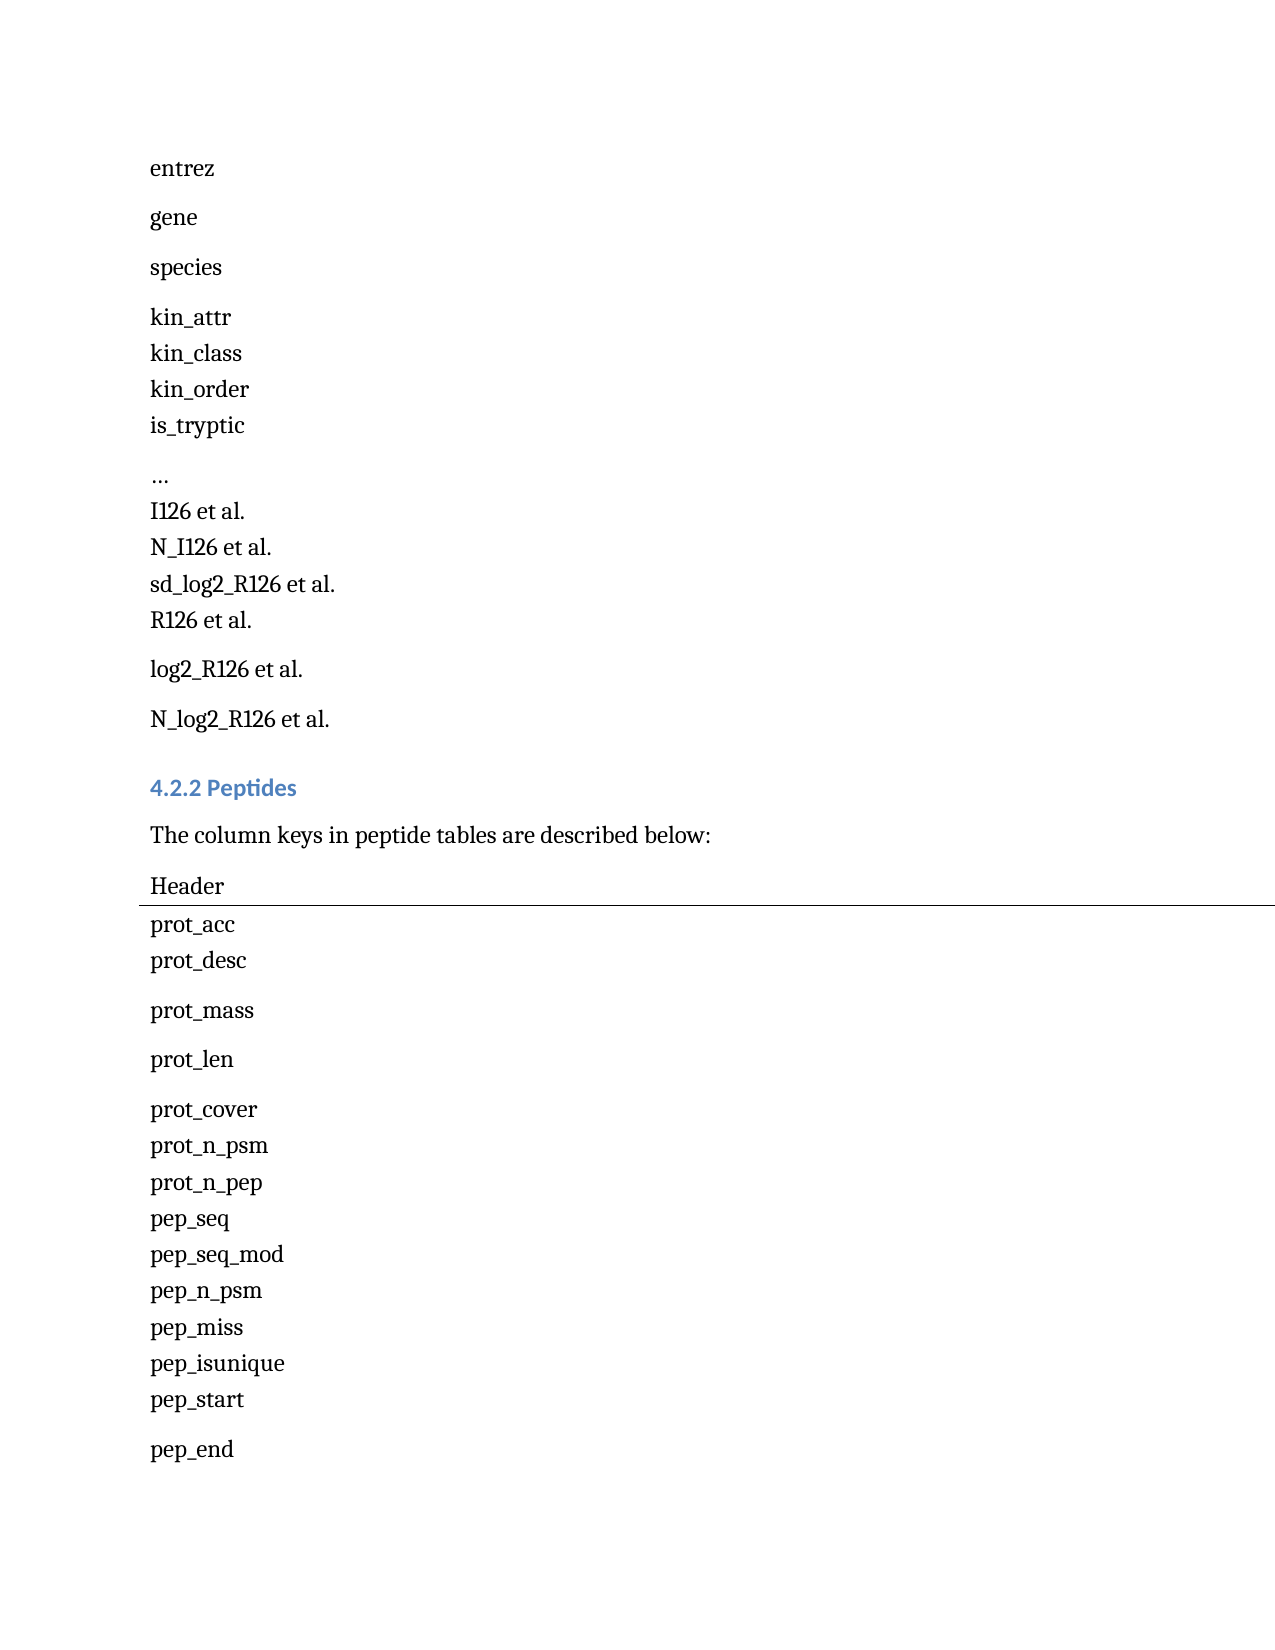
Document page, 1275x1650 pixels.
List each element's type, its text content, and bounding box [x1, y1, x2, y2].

table_cell pep_miss [139, 1309, 1275, 1345]
table_cell pep_start [139, 1381, 1275, 1431]
subtitle 4.2.2 Peptides [150, 772, 1125, 802]
table_cell gene [139, 200, 1275, 249]
table_cell is_tryptic [139, 408, 1275, 457]
table_cell pep_isunique [139, 1345, 1275, 1381]
table_cell kin_order [139, 371, 1275, 407]
table_cell kin_class [139, 335, 1275, 371]
table_cell … [139, 457, 1275, 493]
table_cell N_I126 et al. [139, 530, 1275, 566]
table_cell pep_n_psm [139, 1273, 1275, 1309]
table_cell prot_cover [139, 1091, 1275, 1127]
table_cell entrez [139, 150, 1275, 199]
text The column keys in peptide tables are described below: [150, 821, 1125, 850]
table_cell pep_seq [139, 1200, 1275, 1236]
table_cell prot_n_psm [139, 1128, 1275, 1164]
table_cell prot_mass [139, 992, 1275, 1042]
table_cell prot_len [139, 1042, 1275, 1091]
table_header Header [139, 869, 1275, 905]
table_cell species [139, 249, 1275, 299]
table_cell kin_attr [139, 299, 1275, 335]
table_cell sd_log2_R126 et al. [139, 566, 1275, 602]
table_cell log2_R126 et al. [139, 652, 1275, 701]
table_cell prot_n_pep [139, 1164, 1275, 1200]
table_cell R126 et al. [139, 602, 1275, 652]
table_cell N_log2_R126 et al. [139, 701, 1275, 751]
table_cell I126 et al. [139, 493, 1275, 529]
table_cell prot_desc [139, 943, 1275, 992]
table_cell pep_end [139, 1431, 1275, 1480]
table_cell pep_seq_mod [139, 1236, 1275, 1272]
table_cell prot_acc [139, 906, 1275, 942]
